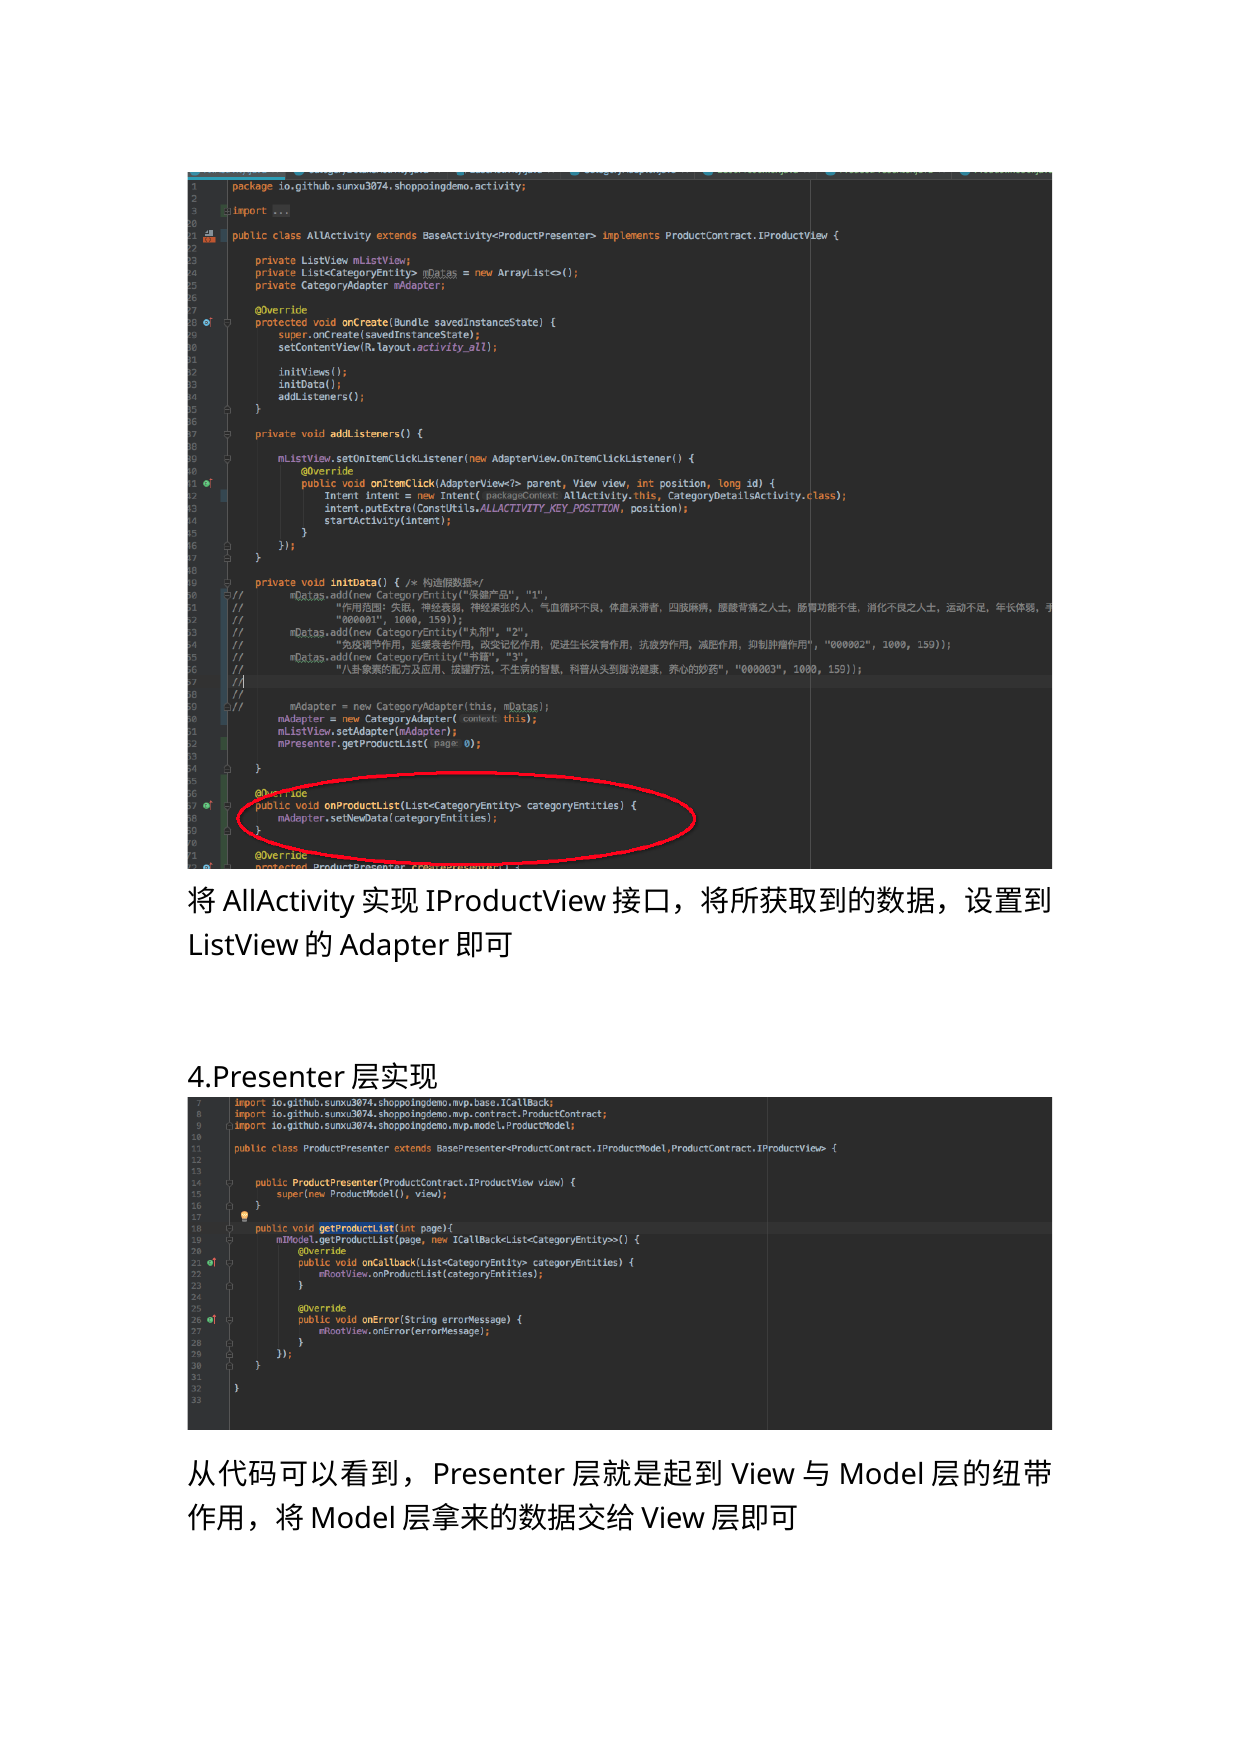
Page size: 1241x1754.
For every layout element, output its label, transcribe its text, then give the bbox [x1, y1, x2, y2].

text 4.Presenter层实现 [187, 1053, 1053, 1097]
text 将AllActivity实现IProductView接口，将所获取到的数据，设置到ListView的Adapter即可 [187, 877, 1053, 965]
picture [187, 1097, 1053, 1430]
text 从代码可以看到，Presenter层就是起到View与Model层的纽带作用，将Model层拿来的数据交给View层即可 [187, 1450, 1053, 1538]
picture [187, 172, 1053, 869]
